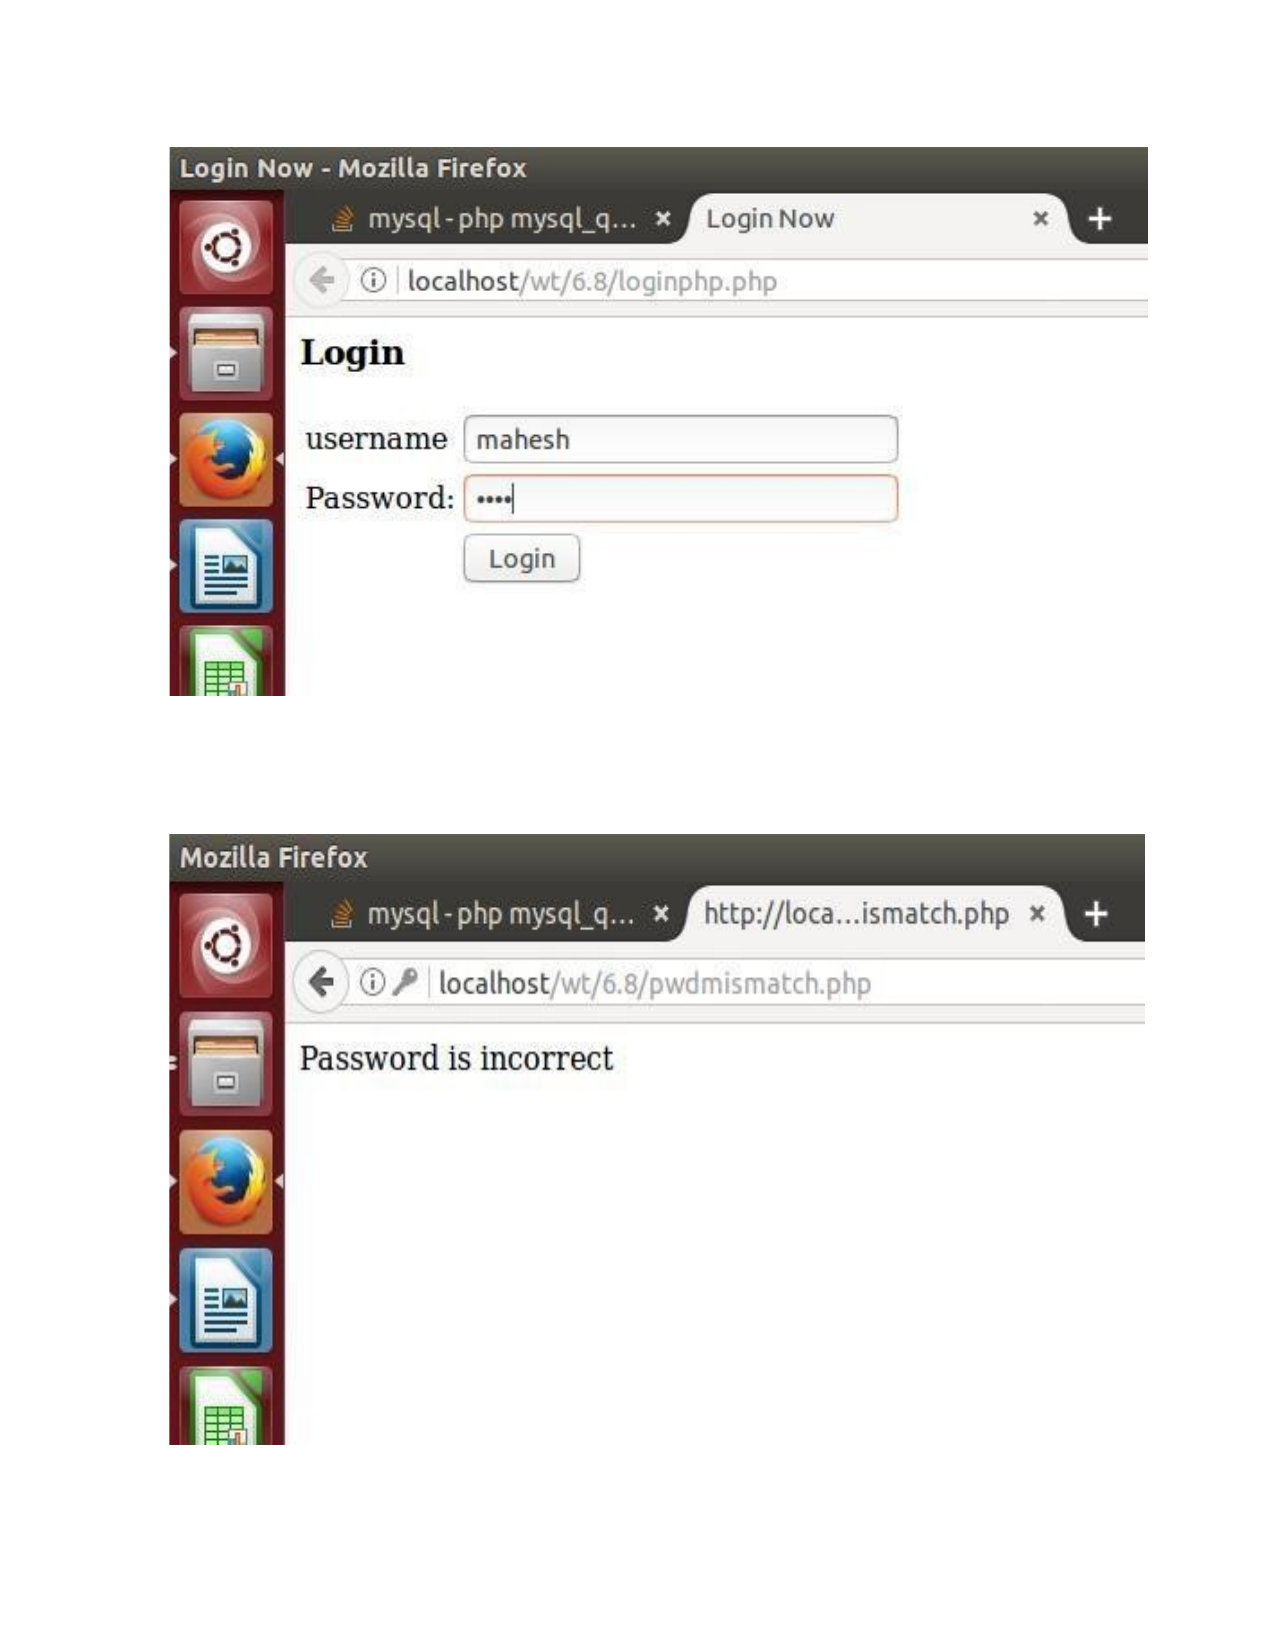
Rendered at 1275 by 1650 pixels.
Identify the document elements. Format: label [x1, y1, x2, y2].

picture [169, 147, 1148, 696]
picture [169, 834, 1145, 1445]
